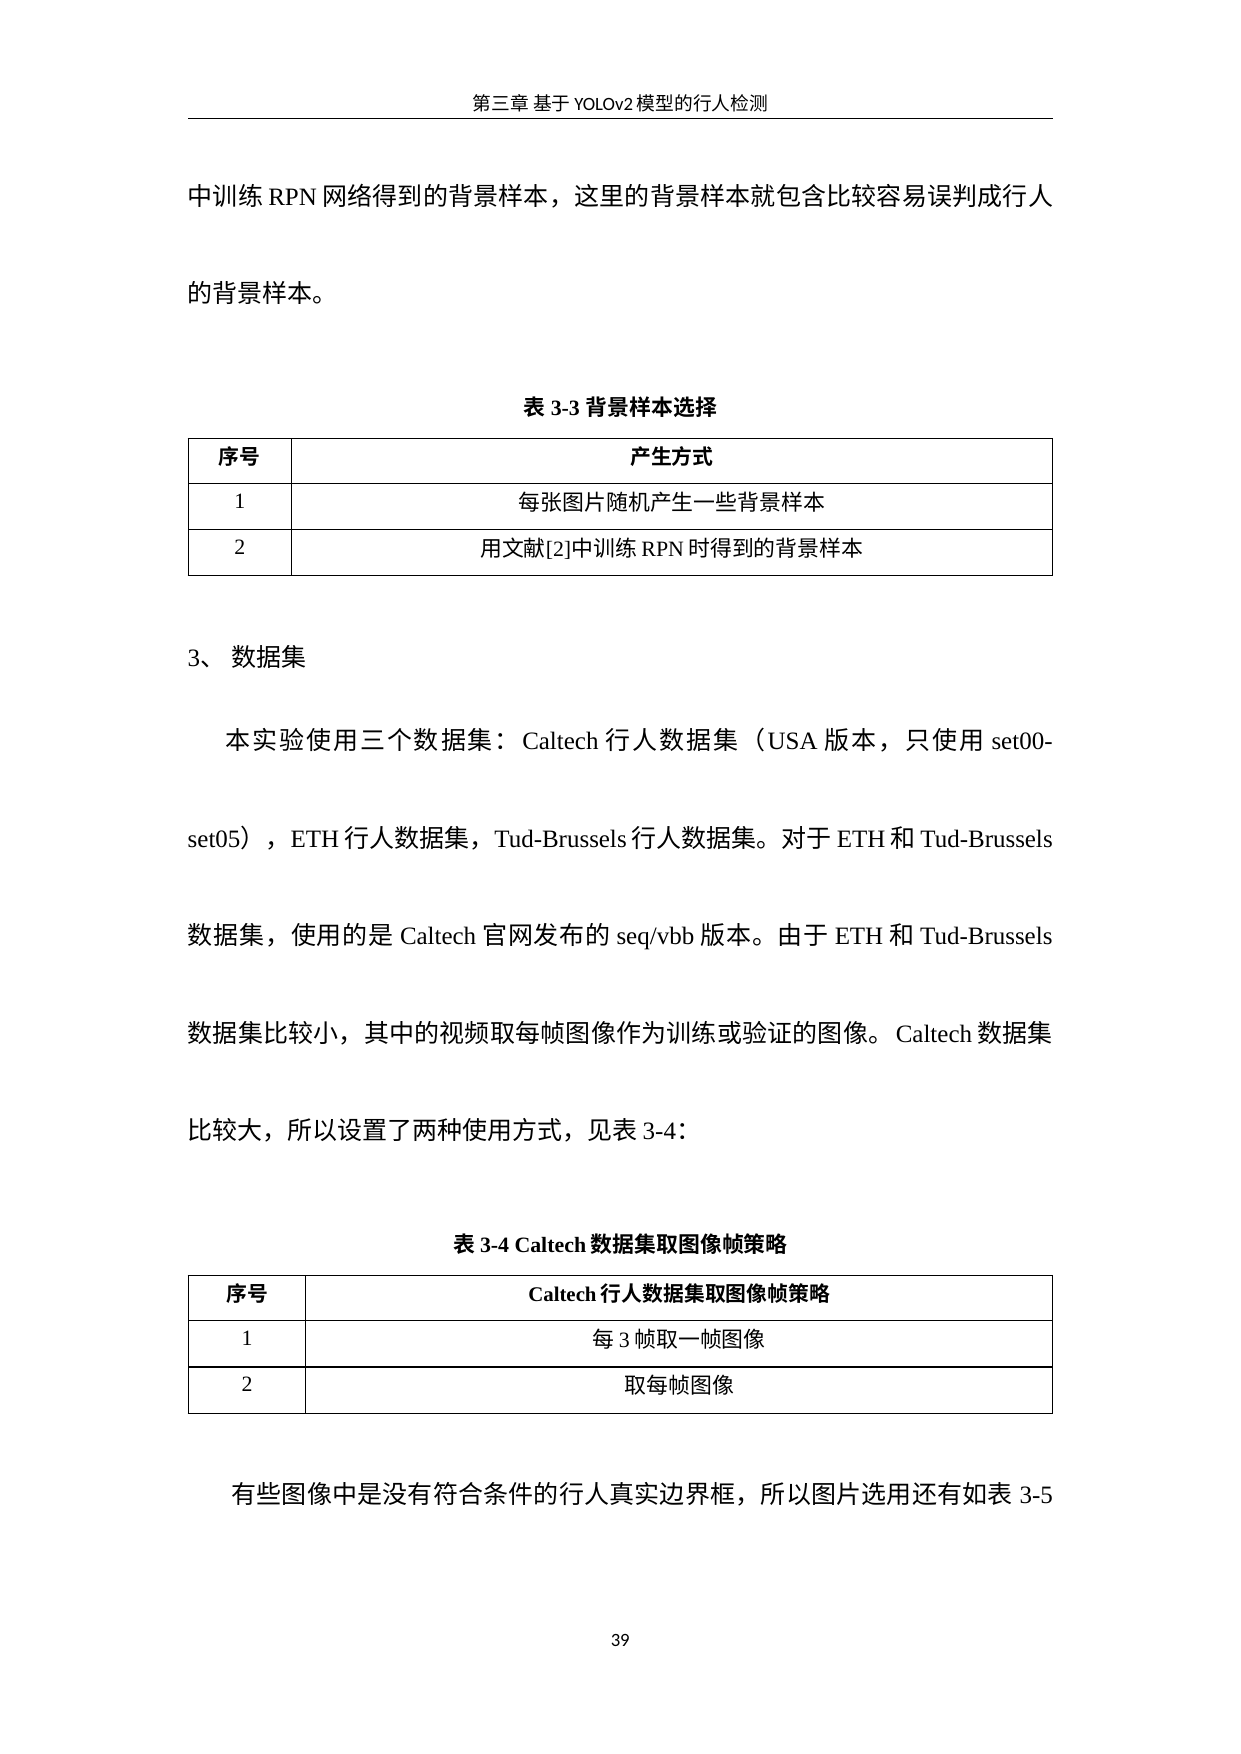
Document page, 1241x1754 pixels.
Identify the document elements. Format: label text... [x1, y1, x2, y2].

text 表 3-3 背景样本选择 [187, 389, 1053, 422]
list 数据集 [187, 623, 1053, 688]
table_cell 用文献[2]中训练RPN时得到的背景样本 [292, 530, 1052, 575]
table_cell 取每帧图像 [306, 1368, 1052, 1412]
table_header Caltech行人数据集取图像帧策略 [306, 1276, 1052, 1320]
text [187, 1460, 1053, 1525]
text 表 3-4 Caltech数据集取图像帧策略 [187, 1226, 1053, 1259]
table_header 序号 [189, 1276, 305, 1320]
table_cell 每张图片随机产生一些背景样本 [292, 484, 1052, 529]
table_header 序号 [189, 439, 291, 483]
table_header 产生方式 [292, 439, 1052, 483]
table_cell 每3帧取一帧图像 [306, 1321, 1052, 1366]
table_cell 1 [189, 1321, 305, 1366]
table_cell 2 [189, 530, 291, 575]
text 本实验使用三个数据集：Caltech行人数据集（USA版本，只使用set00-set05），ETH行人数据集，Tud-Brussels行人数据集。对于ETH和Tud-Brussels数据集，使用的是Caltech官网发布的seq/vbb版本。由于ETH和Tud-Brussels数据集比较小，其中的视频取每帧图像作为训练或验证的图像。Caltech数据集比较大，所以设置了两种使用方式，见表3-4： [187, 706, 1053, 1161]
table_cell 2 [189, 1368, 305, 1412]
table_cell 1 [189, 484, 291, 529]
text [187, 162, 1053, 324]
